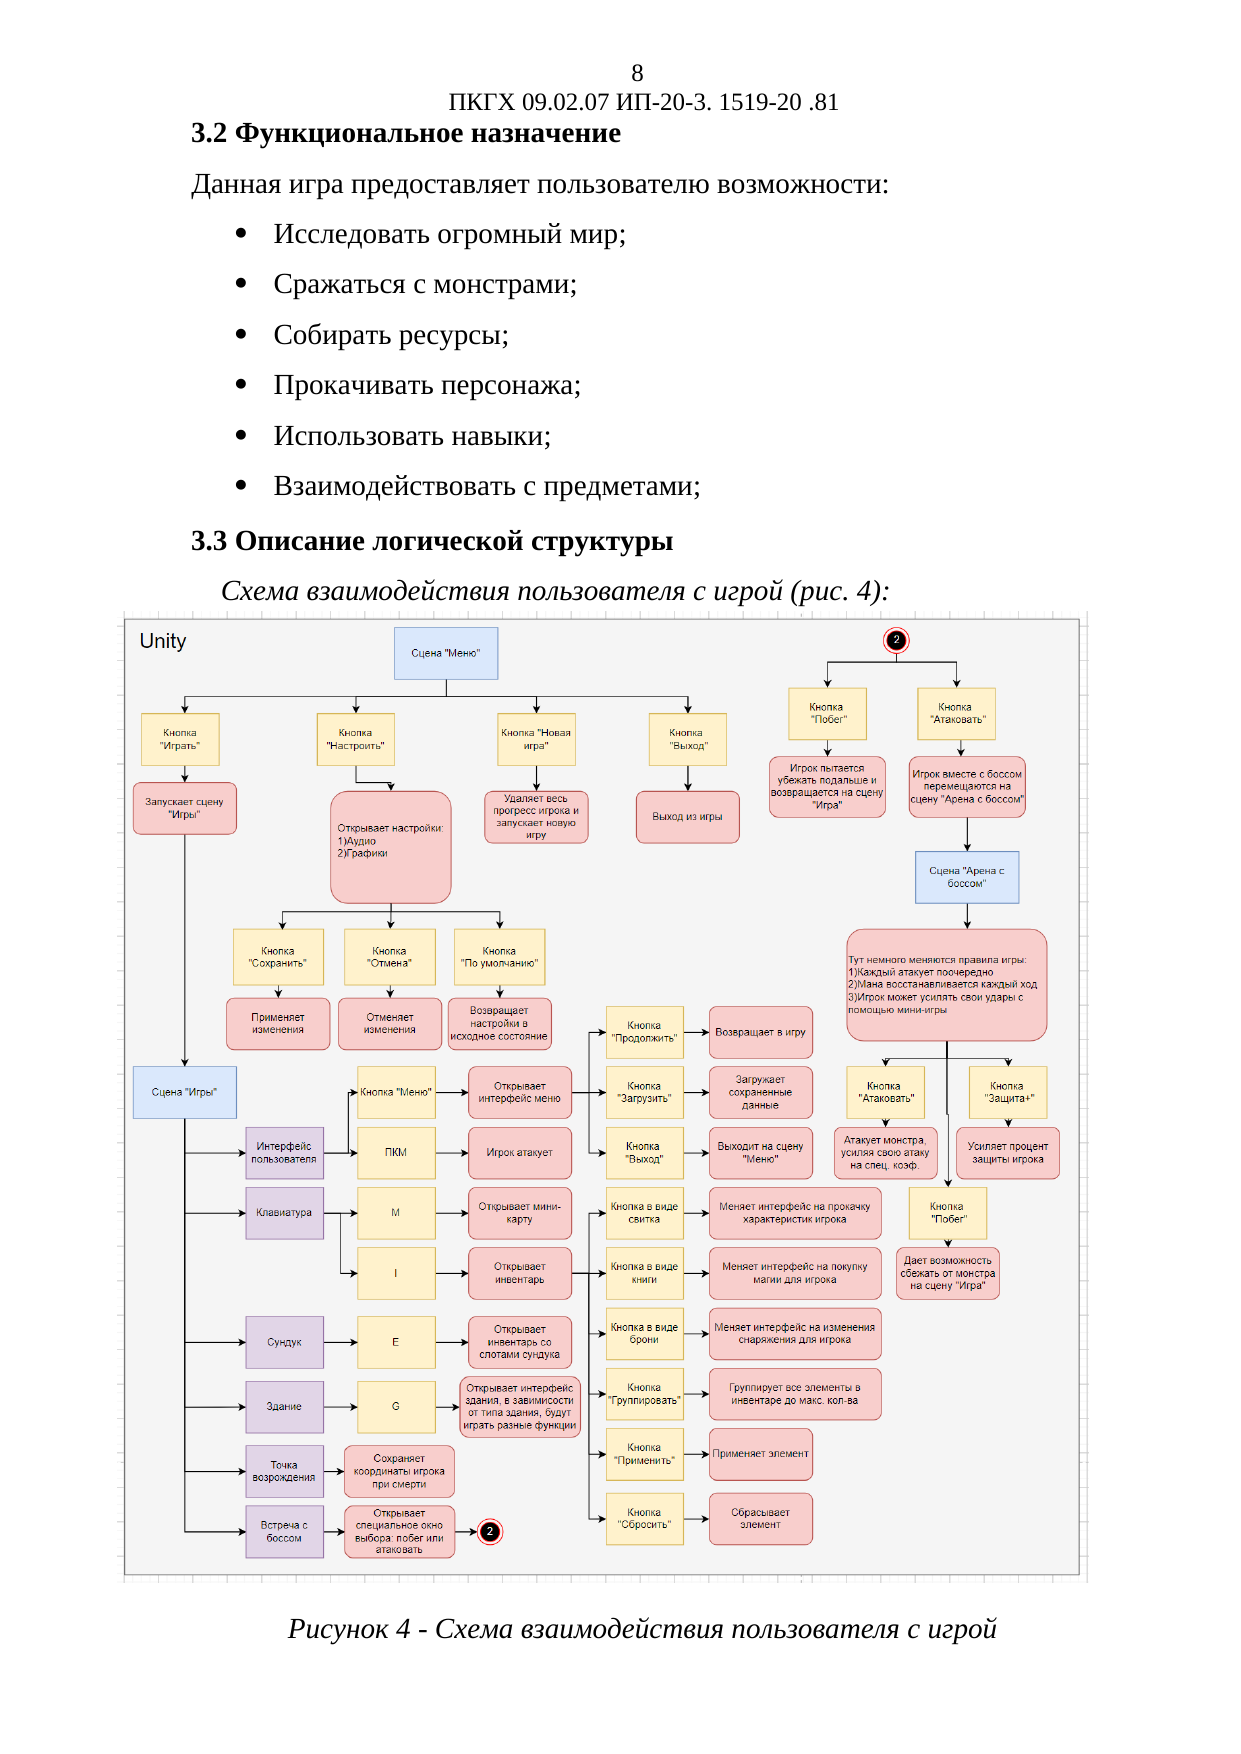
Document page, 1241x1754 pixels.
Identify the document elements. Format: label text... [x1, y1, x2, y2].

list Сражаться с монстрами; [236, 267, 1170, 300]
list Использовать навыки; [236, 418, 1170, 451]
subtitle 3.3 Описание логической структуры [117, 523, 1170, 556]
list Собирать ресурсы; [236, 317, 1170, 351]
picture [117, 611, 1089, 1583]
subtitle 3.2 Функциональное назначение [117, 116, 1170, 149]
text Схема взаимодействия пользователя с игрой (рис. 4): [147, 573, 1141, 607]
text Рисунок 4 - Схема взаимодействия пользователя с игрой [117, 1611, 1170, 1644]
list Прокачивать персонажа; [236, 367, 1170, 401]
list Исследовать огромный мир; [236, 216, 1170, 250]
list Взаимодействовать с предметами; [236, 468, 1170, 502]
text Данная игра предоставляет пользователю возможности: [117, 166, 1170, 199]
